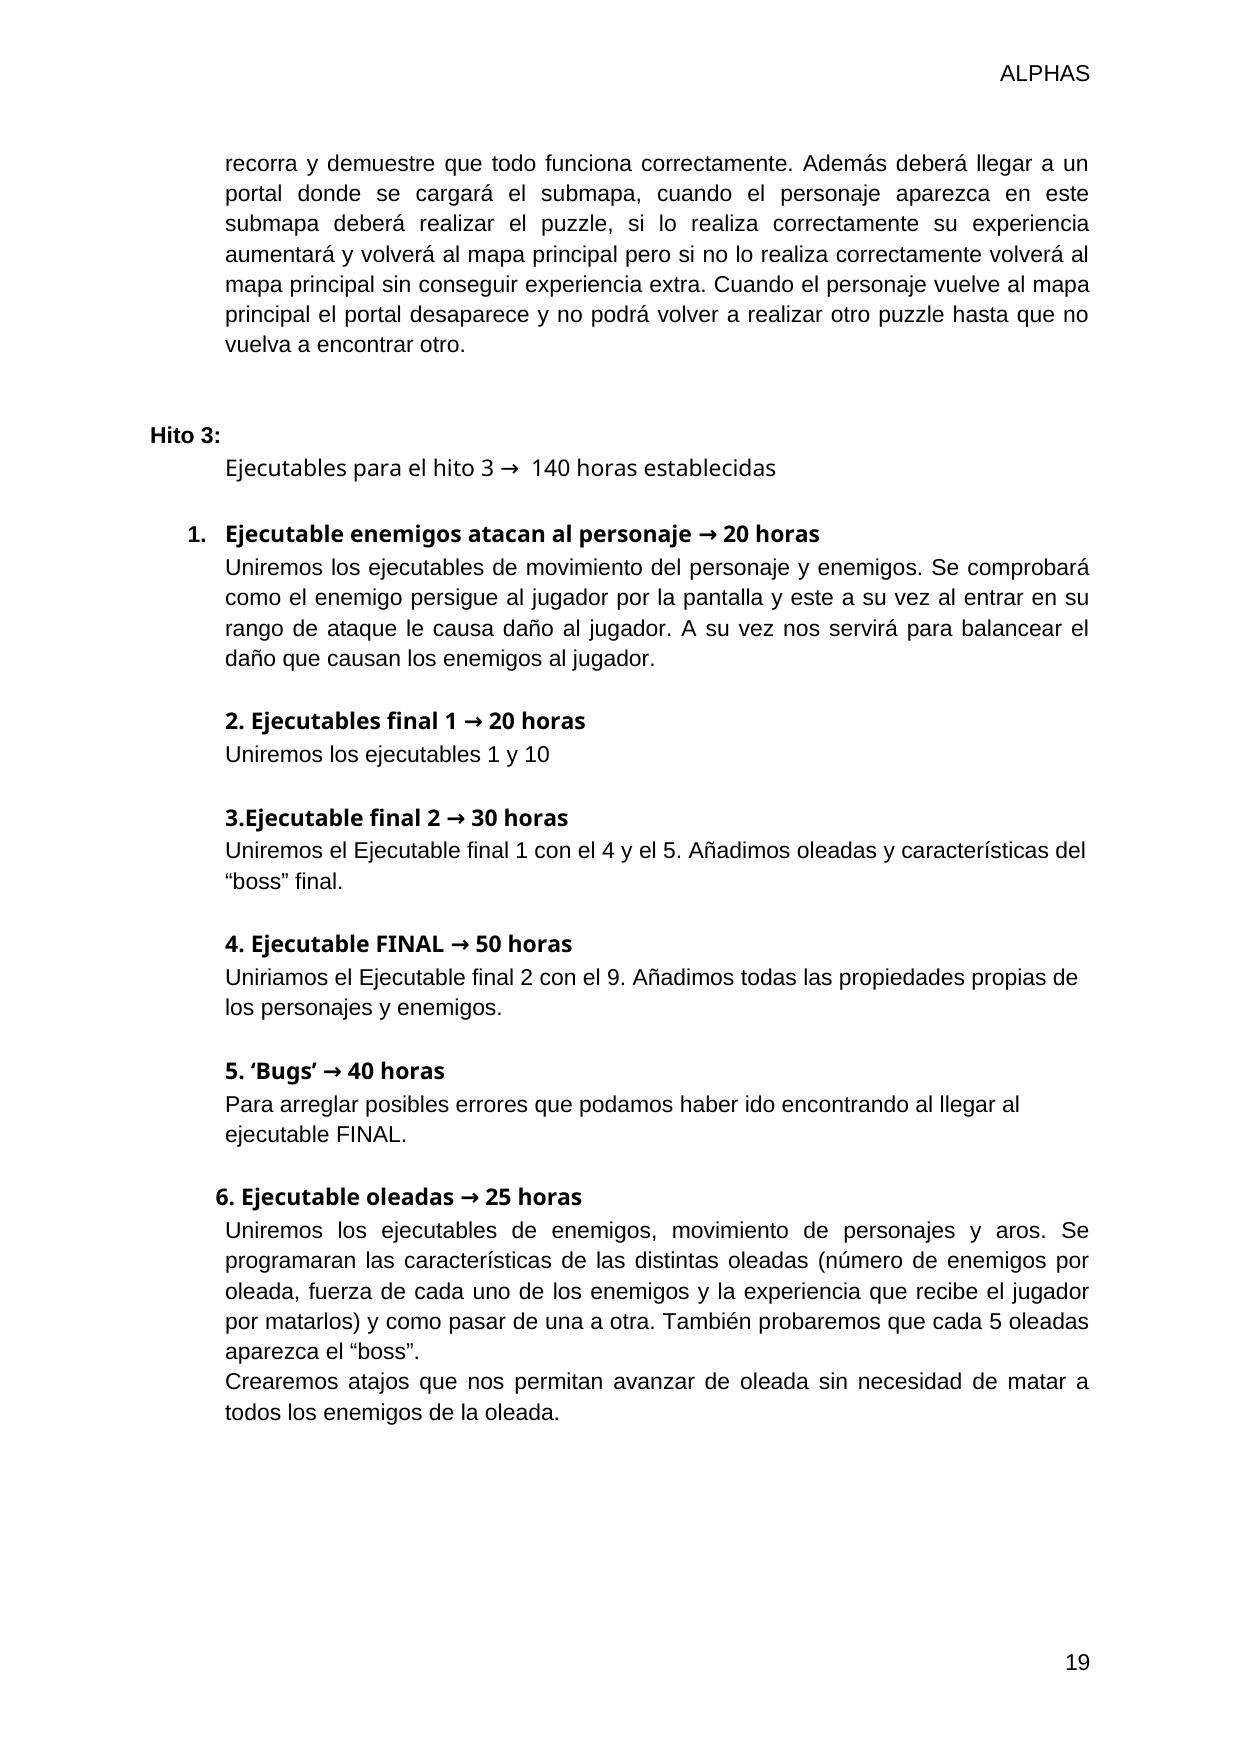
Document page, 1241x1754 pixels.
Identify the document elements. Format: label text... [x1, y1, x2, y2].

text 2. Ejecutables final 1 → 20 horas [150, 705, 1090, 736]
list Ejecutable enemigos atacan al personaje → 20 horas [187, 518, 1090, 549]
text Crearemos atajos que nos permitan avanzar de oleada sin necesidad de matar a todos los enemigos de la oleada. [225, 1368, 1090, 1425]
text Ejecutables para el hito 3 → 140 horas establecidas [150, 452, 1090, 483]
text 5. ‘Bugs’ → 40 horas [225, 1055, 1090, 1086]
text Uniremos los ejecutables de movimiento del personaje y enemigos. Se comprobará como el enemigo persigue al jugador por la pantalla y este a su vez al entrar en su rango de ataque le causa daño al jugador. A su vez nos servirá para balancear el daño que causan los enemigos al jugador. [225, 554, 1090, 671]
text Para arreglar posibles errores que podamos haber ido encontrando al llegar al ejecutable FINAL. [225, 1091, 1090, 1147]
text Uniremos los ejecutables de enemigos, movimiento de personajes y aros. Se programaran las características de las distintas oleadas (número de enemigos por oleada, fuerza de cada uno de los enemigos y la experiencia que recibe el jugador por matarlos) y como pasar de una a otra. También probaremos que cada 5 oleadas aparezca el “boss”. [225, 1217, 1090, 1364]
text Uniriamos el Ejecutable final 2 con el 9. Añadimos todas las propiedades propias de los personajes y enemigos. [225, 964, 1090, 1021]
text 3.Ejecutable final 2 → 30 horas [150, 802, 1090, 833]
text 4. Ejecutable FINAL → 50 horas [150, 928, 1090, 959]
text Uniremos los ejecutables 1 y 10 [150, 741, 1090, 767]
text Hito 3: [150, 422, 1090, 448]
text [225, 150, 1090, 358]
text Uniremos el Ejecutable final 1 con el 4 y el 5. Añadimos oleadas y características del “boss” final. [225, 837, 1090, 894]
text 6. Ejecutable oleadas → 25 horas [150, 1181, 1090, 1212]
